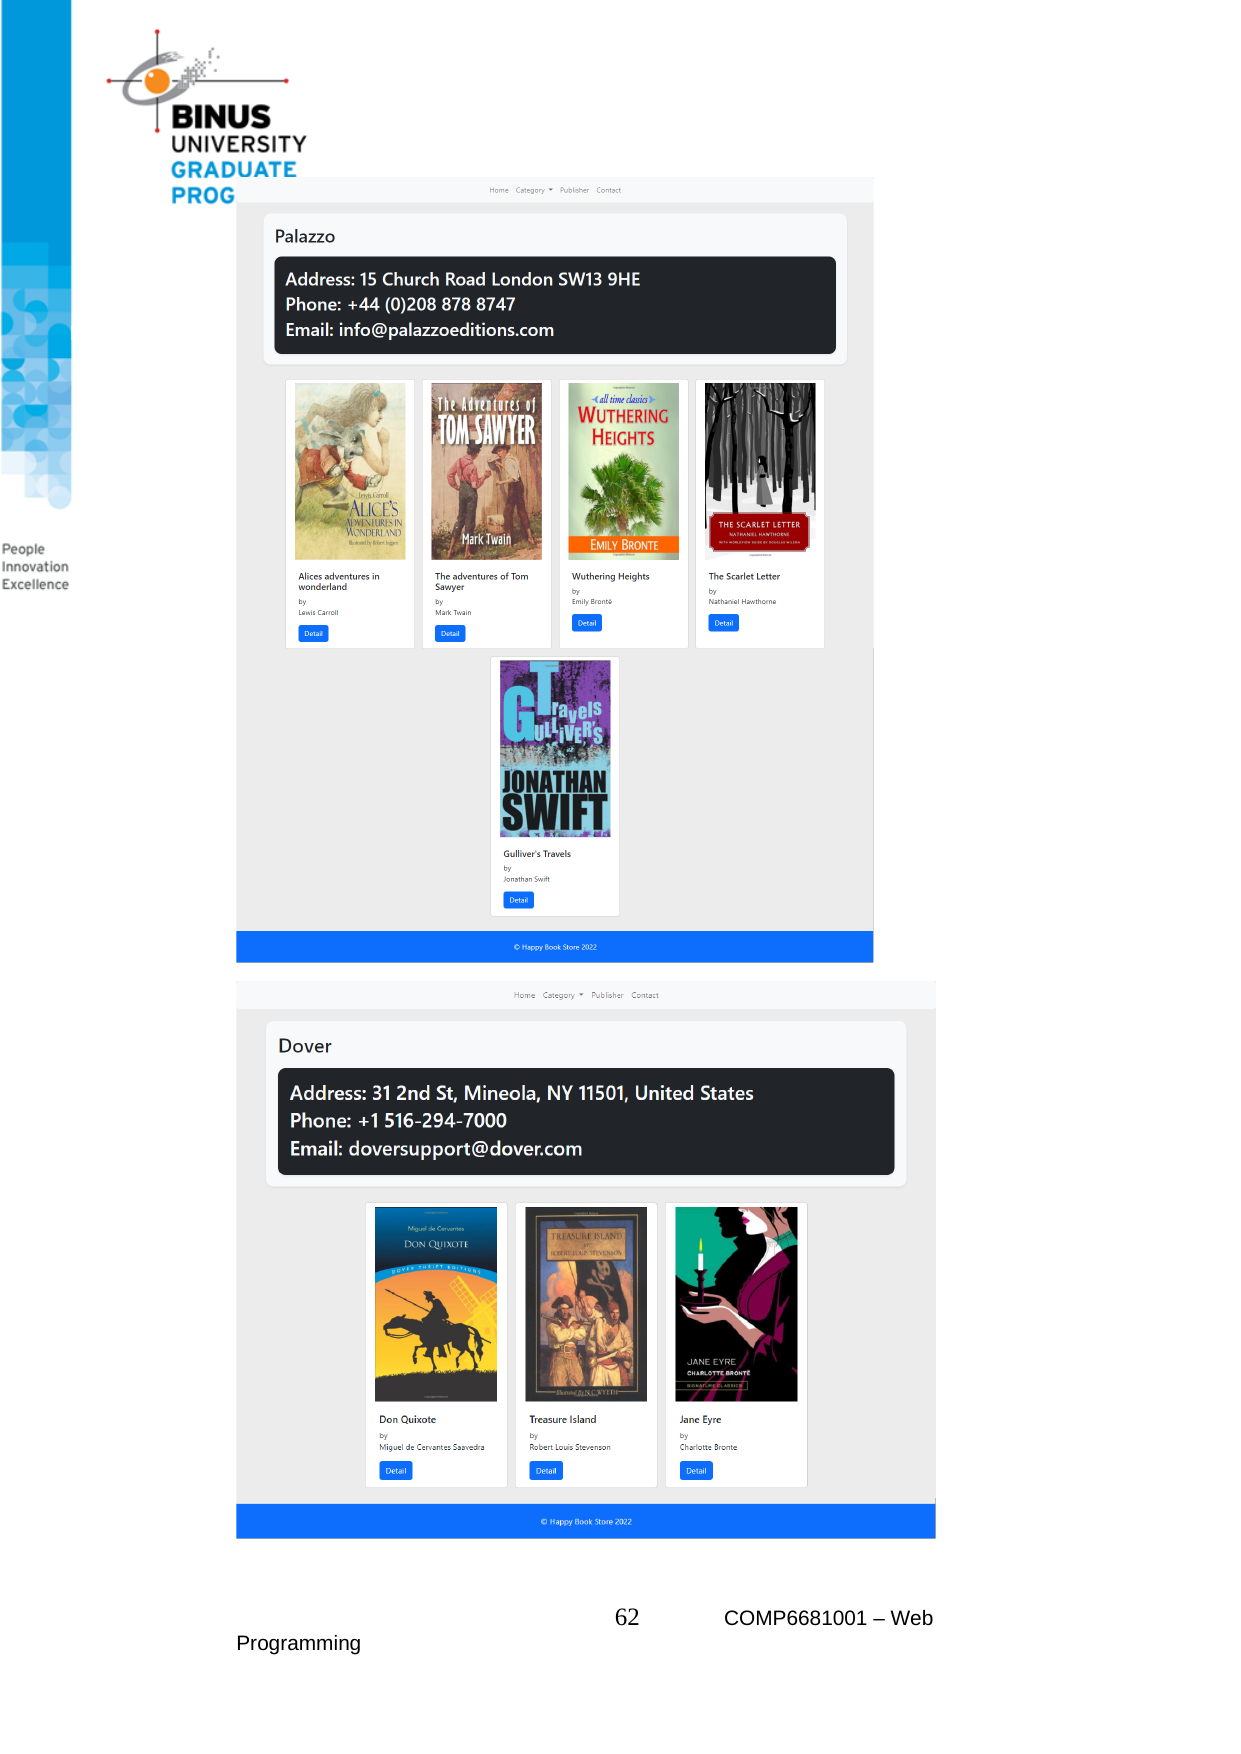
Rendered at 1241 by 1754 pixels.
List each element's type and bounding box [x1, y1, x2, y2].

picture [0, 0, 874, 963]
picture [236, 981, 936, 1539]
